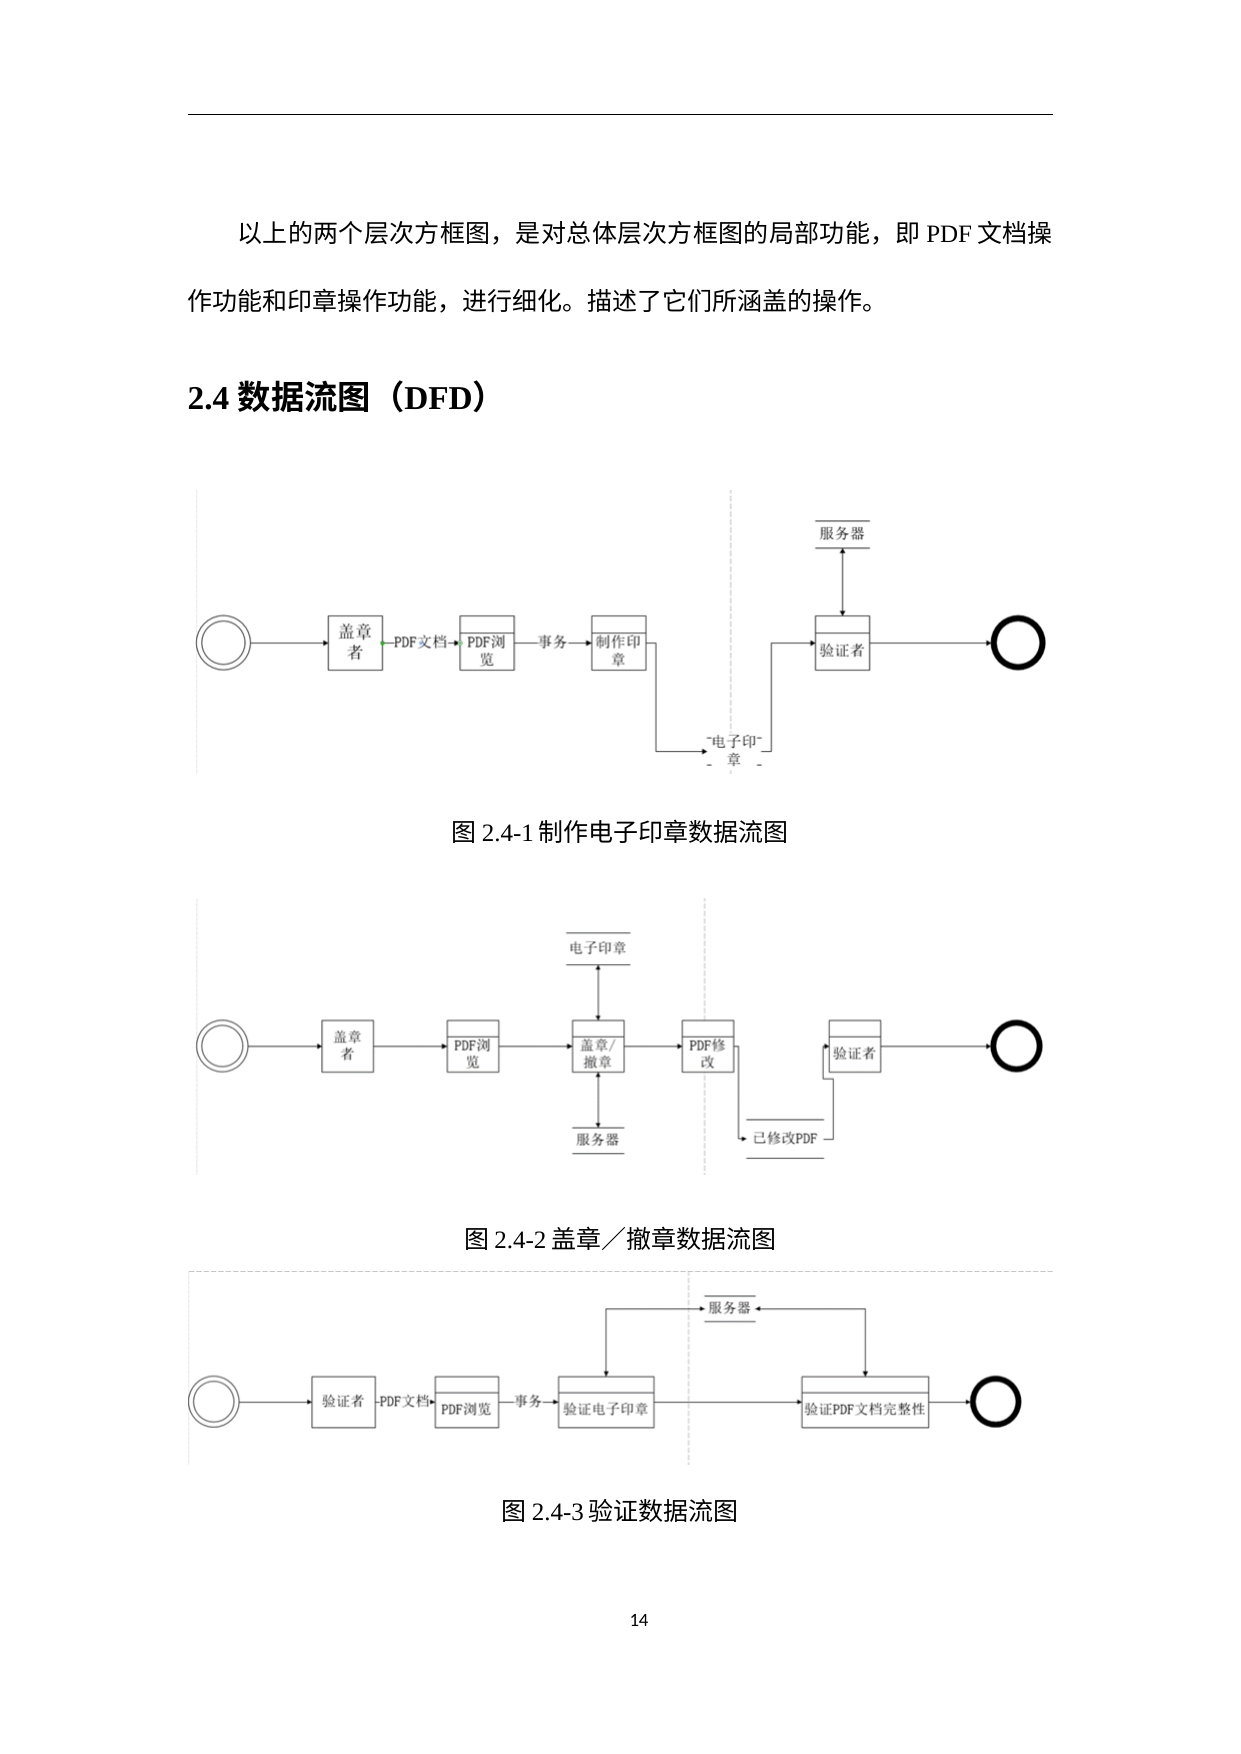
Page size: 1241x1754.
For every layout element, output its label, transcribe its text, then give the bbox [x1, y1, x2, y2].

text 图2.4-3验证数据流图 [187, 1476, 1053, 1543]
picture [187, 490, 1053, 774]
subtitle 2.4 数据流图（DFD） [187, 361, 1053, 429]
picture [187, 898, 1053, 1175]
picture [187, 1271, 1053, 1465]
text 以上的两个层次方框图，是对总体层次方框图的局部功能，即PDF文档操作功能和印章操作功能，进行细化。描述了它们所涵盖的操作。 [187, 198, 1053, 334]
text 图2.4-2盖章／撤章数据流图 [187, 1204, 1053, 1271]
text 图2.4-1制作电子印章数据流图 [187, 796, 1053, 864]
